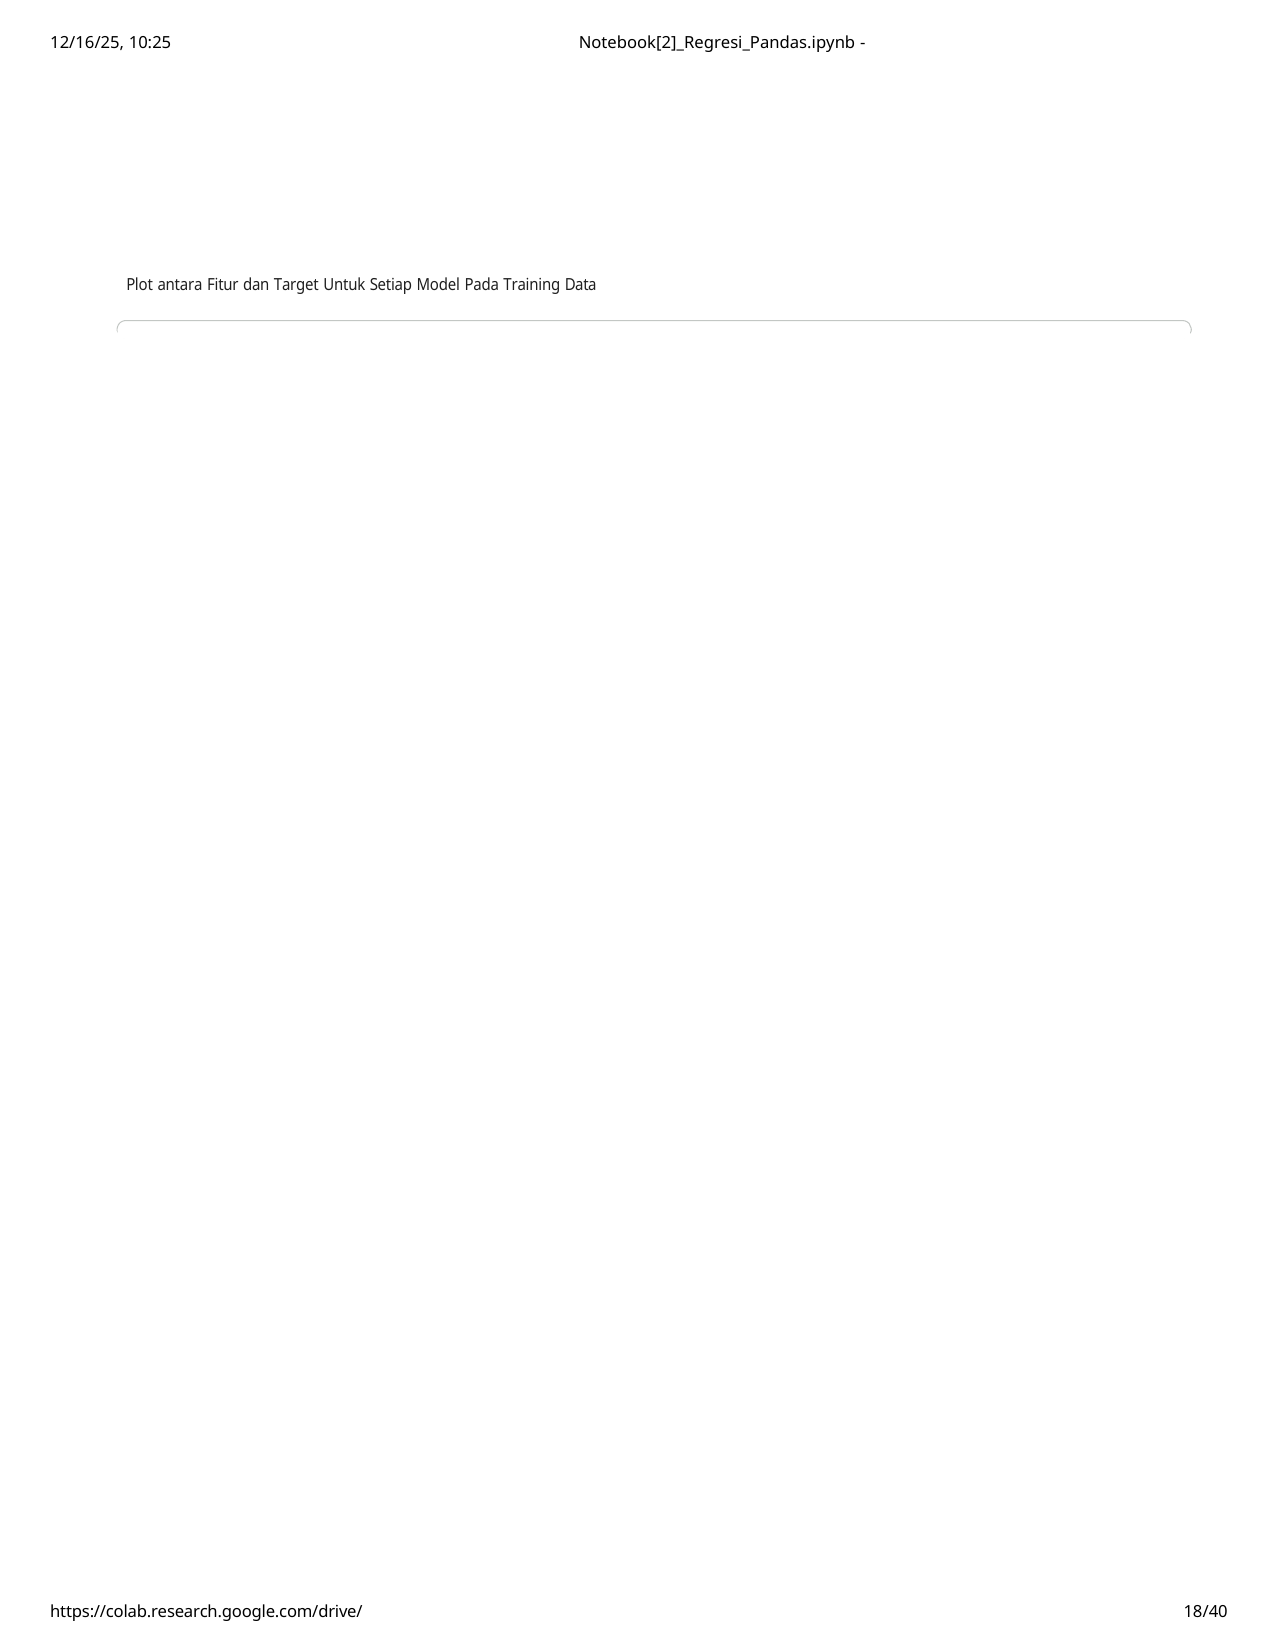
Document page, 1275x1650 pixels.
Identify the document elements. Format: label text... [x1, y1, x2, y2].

text Plot antara Fitur dan Target Untuk Setiap Model Pada Training Data [126, 272, 1200, 295]
